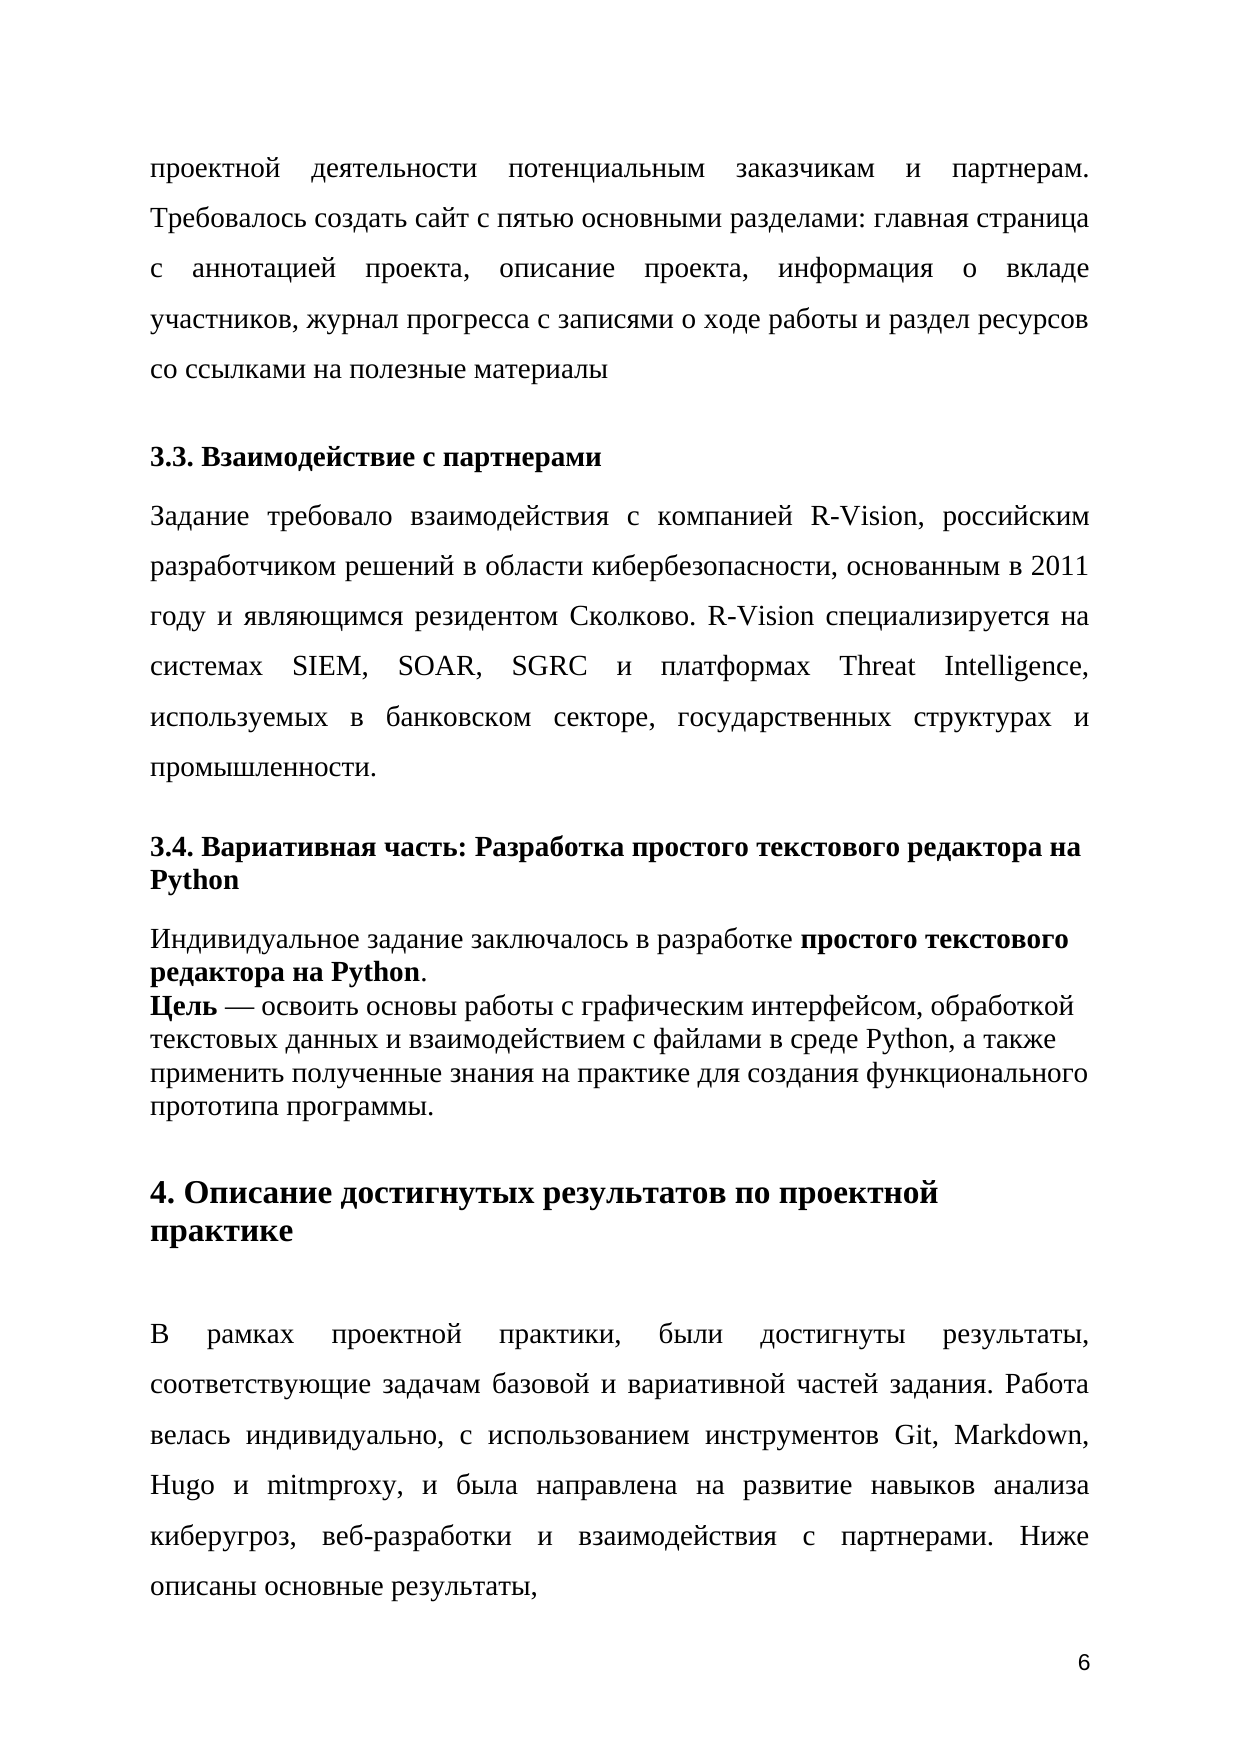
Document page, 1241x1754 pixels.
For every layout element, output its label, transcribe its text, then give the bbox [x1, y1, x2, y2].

subtitle 3.3. Взаимодействие с партнерами [150, 439, 1090, 473]
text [150, 150, 1090, 385]
subtitle 4. Описание достигнутых результатов по проектной практике [150, 1172, 1090, 1249]
subtitle 3.4. Вариативная часть: Разработка простого текстового редактора на Python [150, 829, 1090, 896]
text Задание требовало взаимодействия с компанией R-Vision, российским разработчиком решений в области кибербезопасности, основанным в 2011 году и являющимся резидентом Сколково. R-Vision специализируется на системах SIEM, SOAR, SGRC и платформах Threat Intelligence, используемых в банковском секторе, государственных структурах и промышленности. [150, 498, 1090, 783]
text Индивидуальное задание заключалось в разработке простого текстового редактора на Python. Цель — освоить основы работы с графическим интерфейсом, обработкой текстовых данных и взаимодействием с файлами в среде Python, а также применить полученные знания на практике для создания функционального прототипа программы. [150, 921, 1090, 1122]
text В рамках проектной практики, были достигнуты результаты, соответствующие задачам базовой и вариативной частей задания. Работа велась индивидуально, с использованием инструментов Git, Markdown, Hugo и mitmproxy, и была направлена на развитие навыков анализа киберугроз, веб-разработки и взаимодействия с партнерами. Ниже описаны основные результаты, [150, 1316, 1090, 1601]
